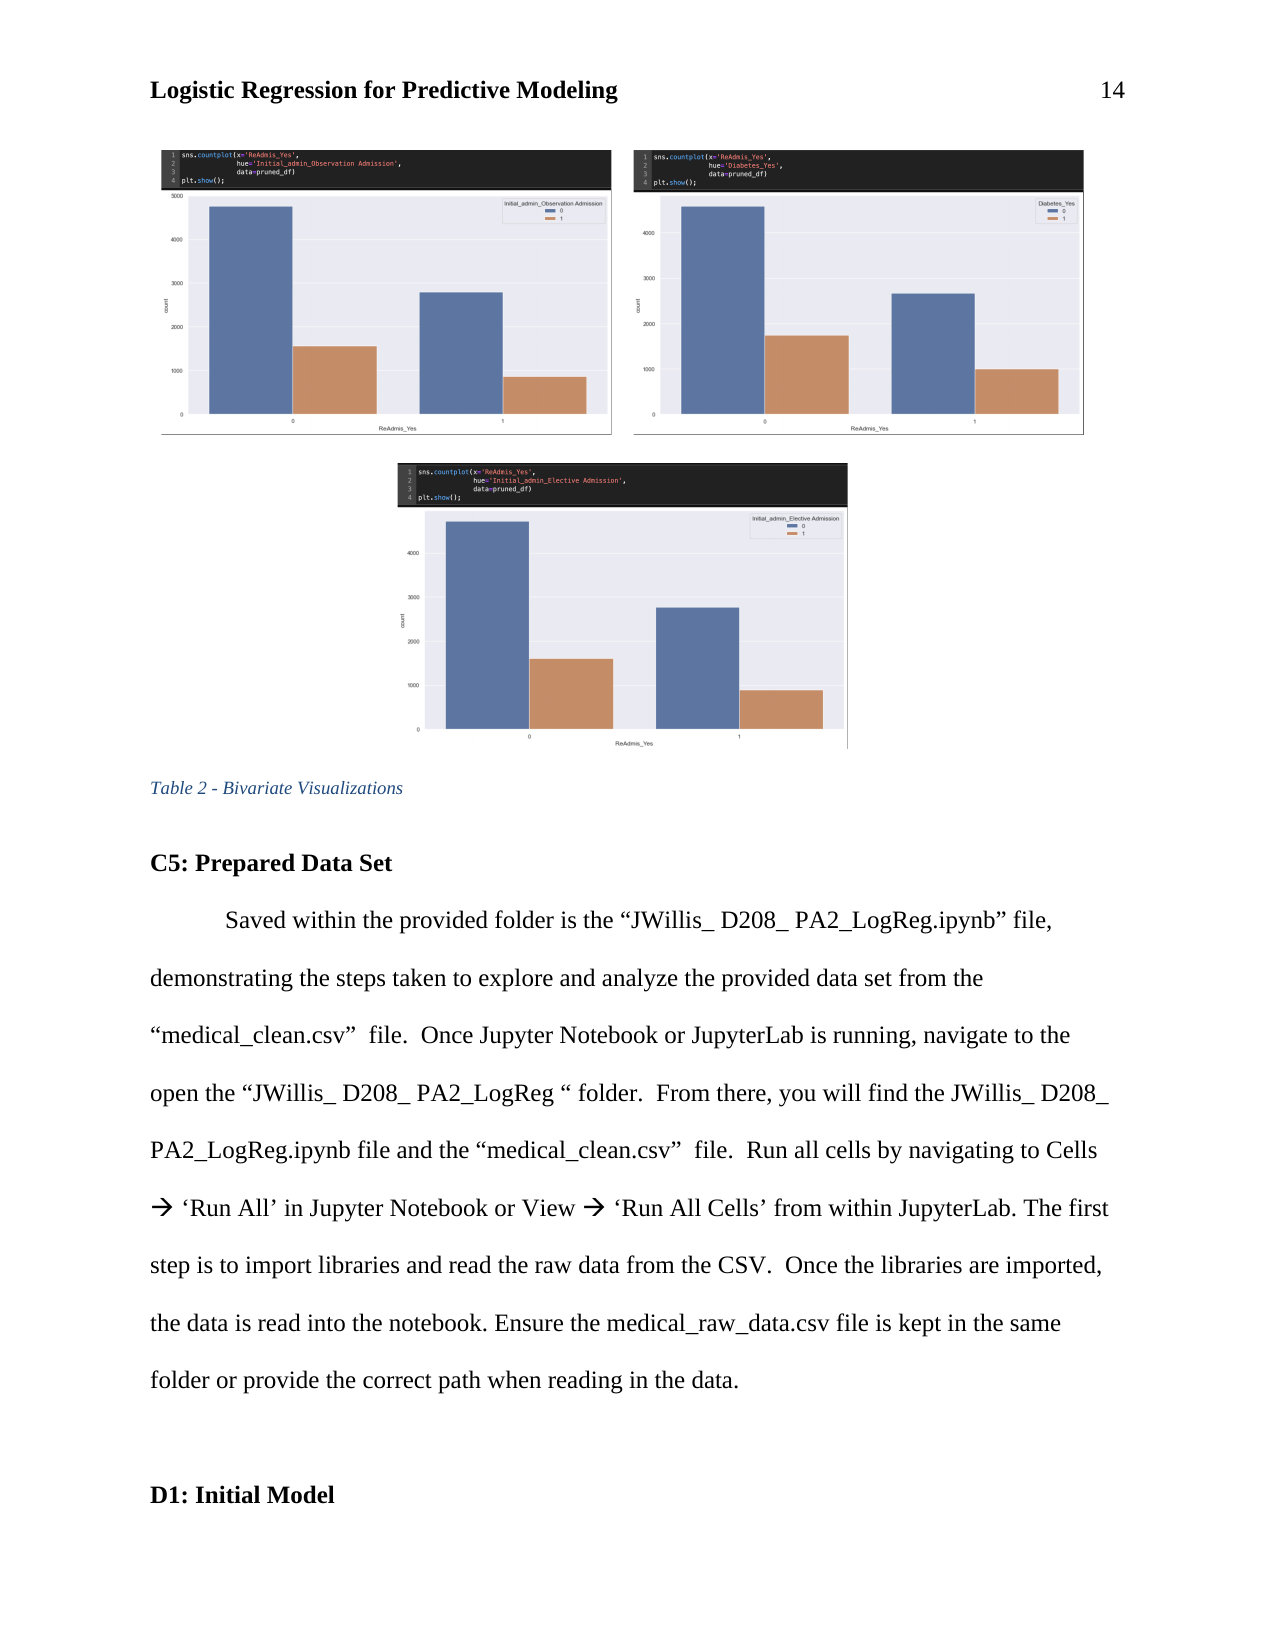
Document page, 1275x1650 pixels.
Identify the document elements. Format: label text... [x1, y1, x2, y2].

text C5: Prepared Data Set [150, 848, 1125, 877]
picture [161, 150, 612, 435]
text D1: Initial Model [150, 1481, 1125, 1509]
text Saved within the provided folder is the “JWillis_ D208_ PA2_LogReg.ipynb” file, demonstrating the steps taken to explore and analyze the provided data set from the “medical_clean.csv” file. Once Jupyter Notebook or JupyterLab is running, navigate to the open the “JWillis_ D208_ PA2_LogReg “ folder. From there, you will find the JWillis_ D208_ PA2_LogReg.ipynb file and the “medical_clean.csv” file. Run all cells by navigating to Cells ‘Run All’ in Jupyter Notebook or View ‘Run All Cells’ from within JupyterLab. The first step is to import libraries and read the raw data from the CSV. Once the libraries are imported, the data is read into the notebook. Ensure the medical_raw_data.csv file is kept in the same folder or provide the correct path when reading in the data. [150, 906, 1125, 1394]
picture [397, 463, 848, 749]
picture [633, 150, 1084, 435]
table_cell [150, 150, 622, 463]
table_cell [150, 464, 1095, 777]
table_cell [623, 150, 1095, 463]
